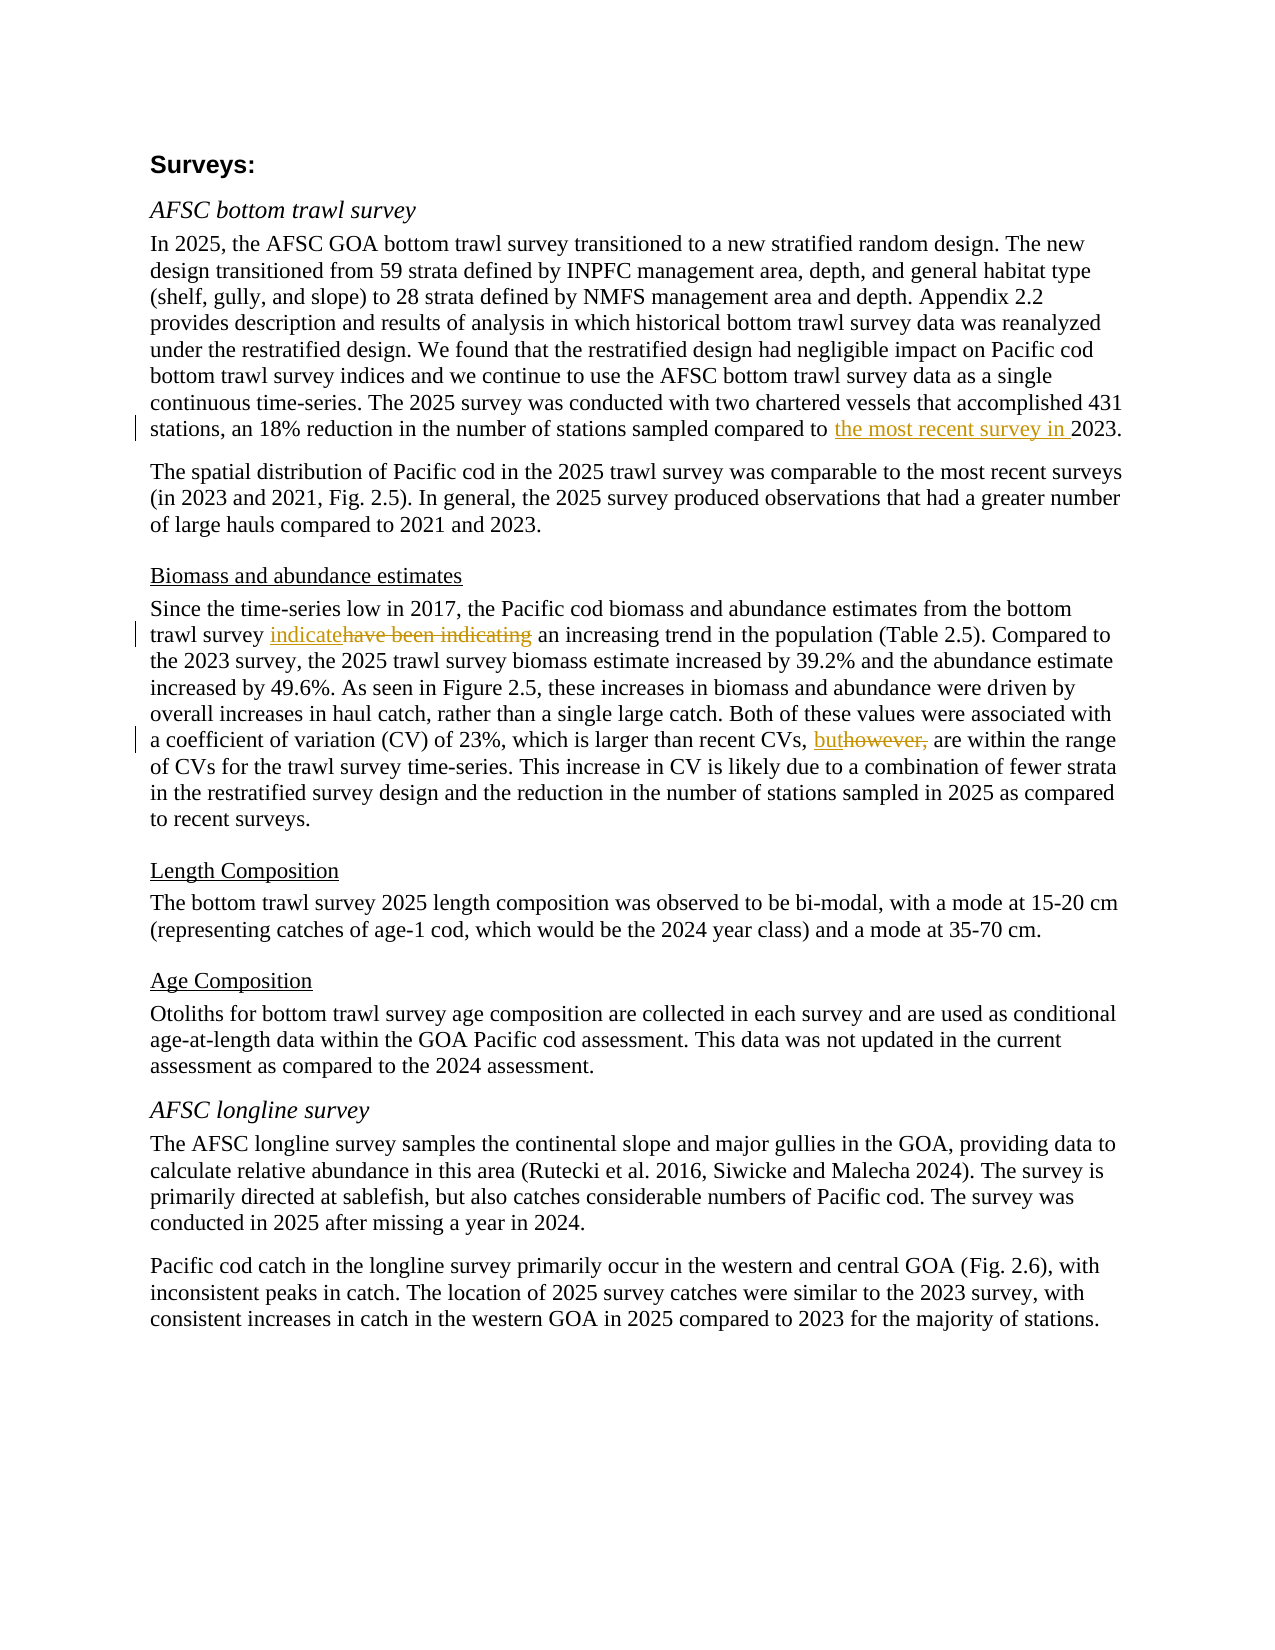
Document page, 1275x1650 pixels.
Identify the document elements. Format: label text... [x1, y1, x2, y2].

text The bottom trawl survey 2025 length composition was observed to be bi-modal, with a mode at 15-20 cm (representing catches of age-1 cod, which would be the 2024 year class) and a mode at 35-70 cm. [150, 889, 1125, 942]
text Since the time-series low in 2017, the Pacific cod biomass and abundance estimates from the bottom trawl survey an increasing trend in the population (Table 2.5). Compared to the 2023 survey, the 2025 trawl survey biomass estimate increased by 39.2% and the abundance estimate increased by 49.6%. As seen in Figure 2.5, these increases in biomass and abundance were driven by overall increases in haul catch, rather than a single large catch. Both of these values were associated with a coefficient of variation (CV) of 23%, which is larger than recent CVs, are within the range of CVs for the trawl survey time-series. This increase in CV is likely due to a combination of fewer strata in the restratified survey design and the reduction in the number of stations sampled in 2025 as compared to recent surveys. [150, 594, 1125, 832]
text In 2025, the AFSC GOA bottom trawl survey transitioned to a new stratified random design. The new design transitioned from 59 strata defined by INPFC management area, depth, and general habitat type (shelf, gully, and slope) to 28 strata defined by NMFS management area and depth. Appendix 2.2 provides description and results of analysis in which historical bottom trawl survey data was reanalyzed under the restratified design. We found that the restratified design had negligible impact on Pacific cod bottom trawl survey indices and we continue to use the AFSC bottom trawl survey data as a single continuous time-series. The 2025 survey was conducted with two chartered vessels that accomplished 431 stations, an 18% reduction in the number of stations sampled compared to 2023. [150, 230, 1125, 441]
text The AFSC longline survey samples the continental slope and major gullies in the GOA, providing data to calculate relative abundance in this area (Rutecki et al. 2016, Siwicke and Malecha 2024). The survey is primarily directed at sablefish, but also catches considerable numbers of Pacific cod. The survey was conducted in 2025 after missing a year in 2024. [150, 1130, 1125, 1236]
text Pacific cod catch in the longline survey primarily occur in the western and central GOA (Fig. 2.6), with inconsistent peaks in catch. The location of 2025 survey catches were similar to the 2023 survey, with consistent increases in catch in the western GOA in 2025 compared to 2023 for the majority of stations. [150, 1252, 1125, 1332]
text The spatial distribution of Pacific cod in the 2025 trawl survey was comparable to the most recent surveys (in 2023 and 2021, Fig. 2.5). In general, the 2025 survey produced observations that had a greater number of large hauls compared to 2021 and 2023. [150, 458, 1125, 537]
subtitle Surveys: [150, 150, 1125, 179]
subtitle AFSC bottom trawl survey [150, 195, 1125, 224]
subtitle Length Composition [150, 857, 1125, 883]
subtitle Age Composition [150, 967, 1125, 993]
subtitle Biomass and abundance estimates [150, 562, 1125, 588]
text Otoliths for bottom trawl survey age composition are collected in each survey and are used as conditional age-at-length data within the GOA Pacific cod assessment. This data was not updated in the current assessment as compared to the 2024 assessment. [150, 1000, 1125, 1079]
subtitle AFSC longline survey [150, 1095, 1125, 1124]
